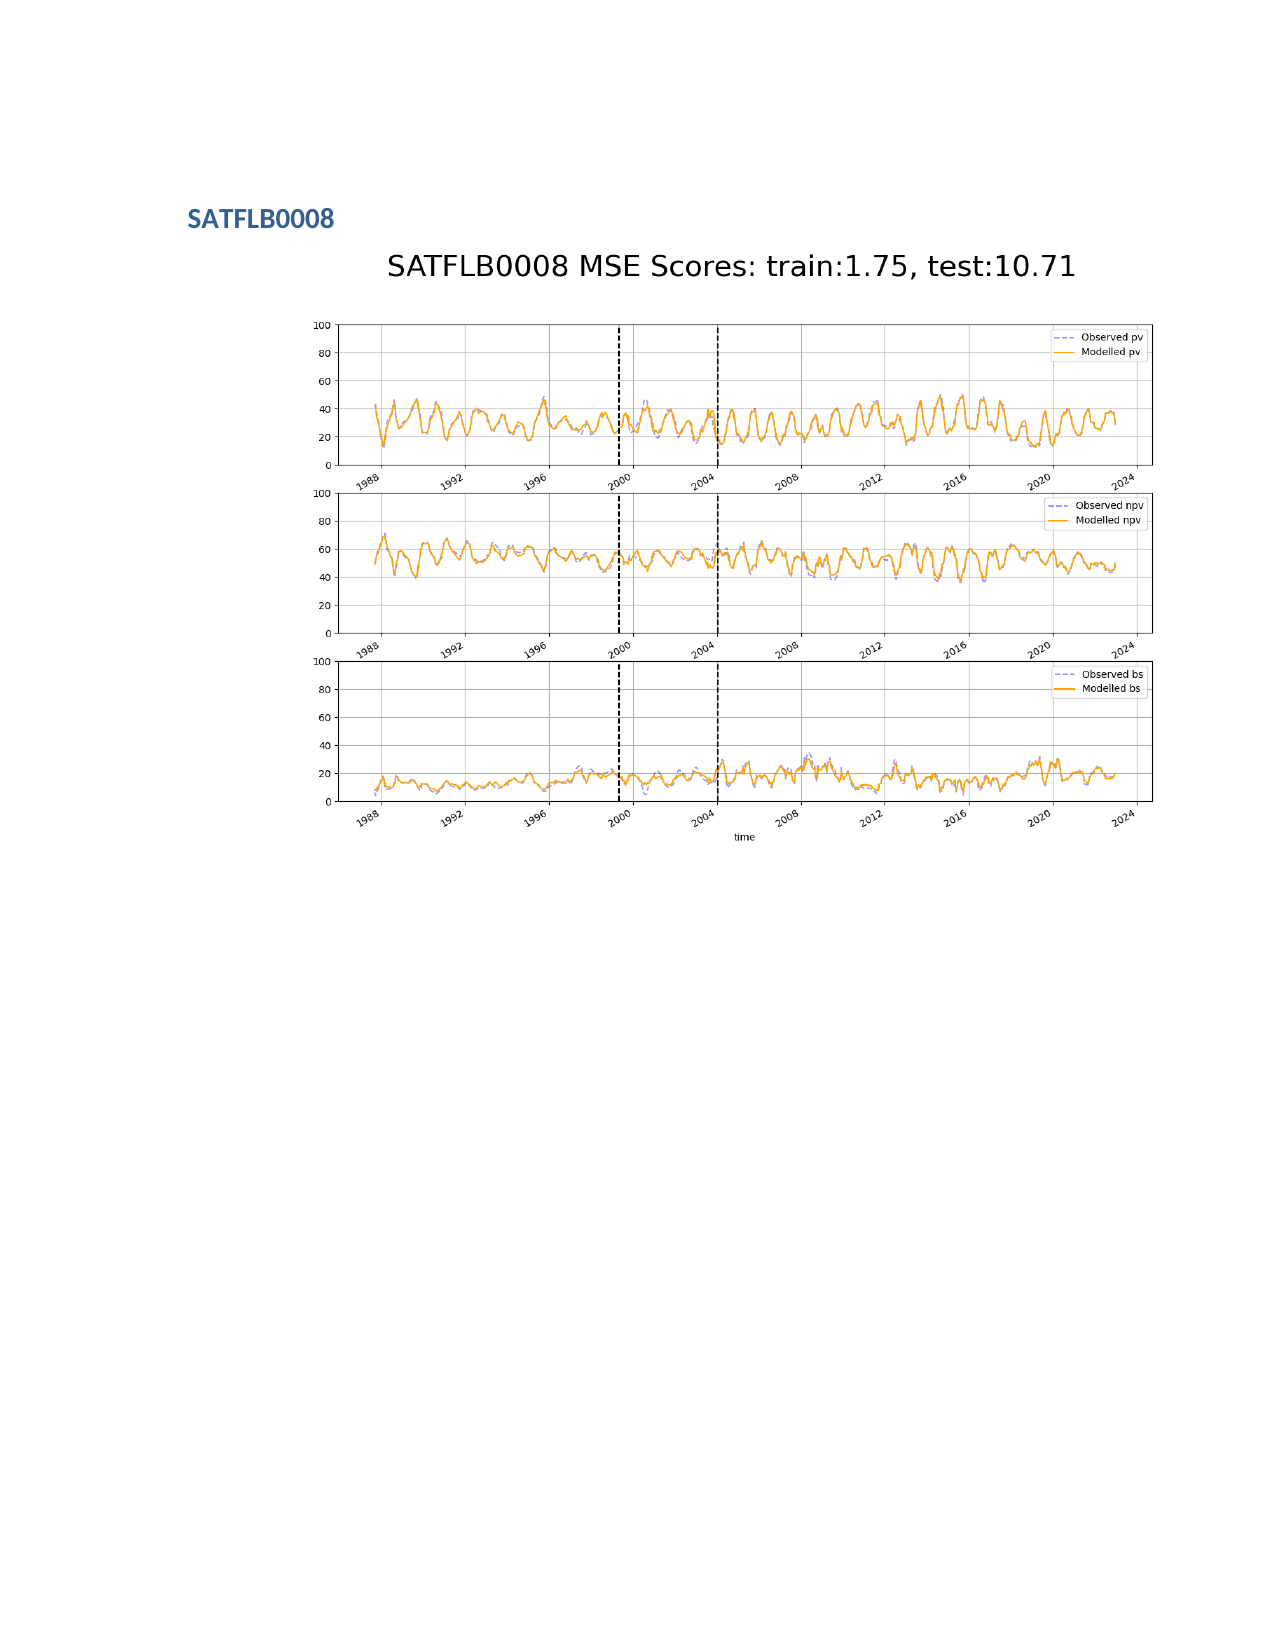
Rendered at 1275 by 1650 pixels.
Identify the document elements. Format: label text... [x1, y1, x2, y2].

subtitle SATFLB0008 [187, 200, 1087, 236]
picture [206, 241, 1257, 941]
